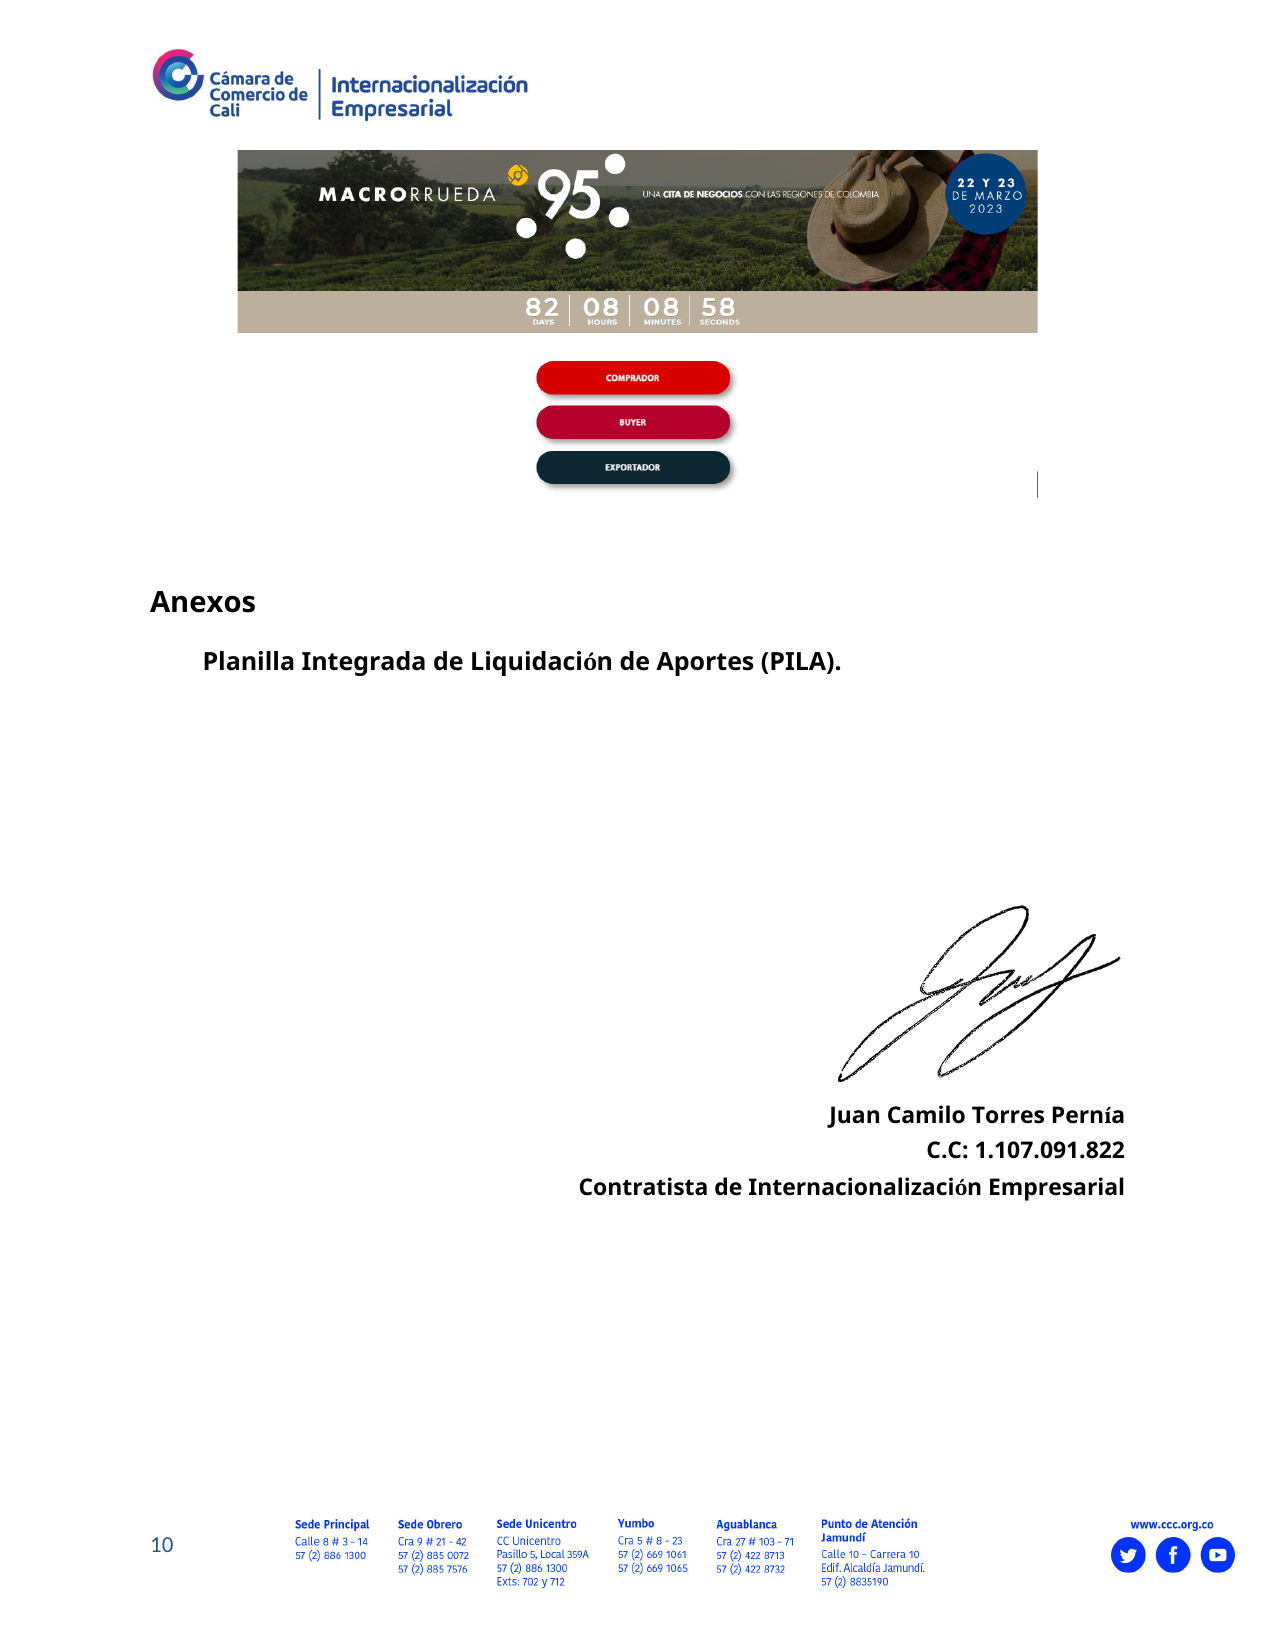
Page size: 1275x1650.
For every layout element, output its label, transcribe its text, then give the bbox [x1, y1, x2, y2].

list Planilla Integrada de Liquidación de Aportes (PILA). [202, 643, 1125, 677]
text Juan Camilo Torres Pernía [150, 1098, 1125, 1130]
picture [150, 48, 530, 122]
picture [291, 1518, 1241, 1591]
picture [835, 898, 1125, 1086]
text C.C: 1.107.091.822 [150, 1134, 1125, 1166]
picture [237, 150, 1038, 498]
text Contratista de Internacionalización Empresarial [150, 1170, 1125, 1202]
subtitle Anexos [150, 581, 1125, 621]
